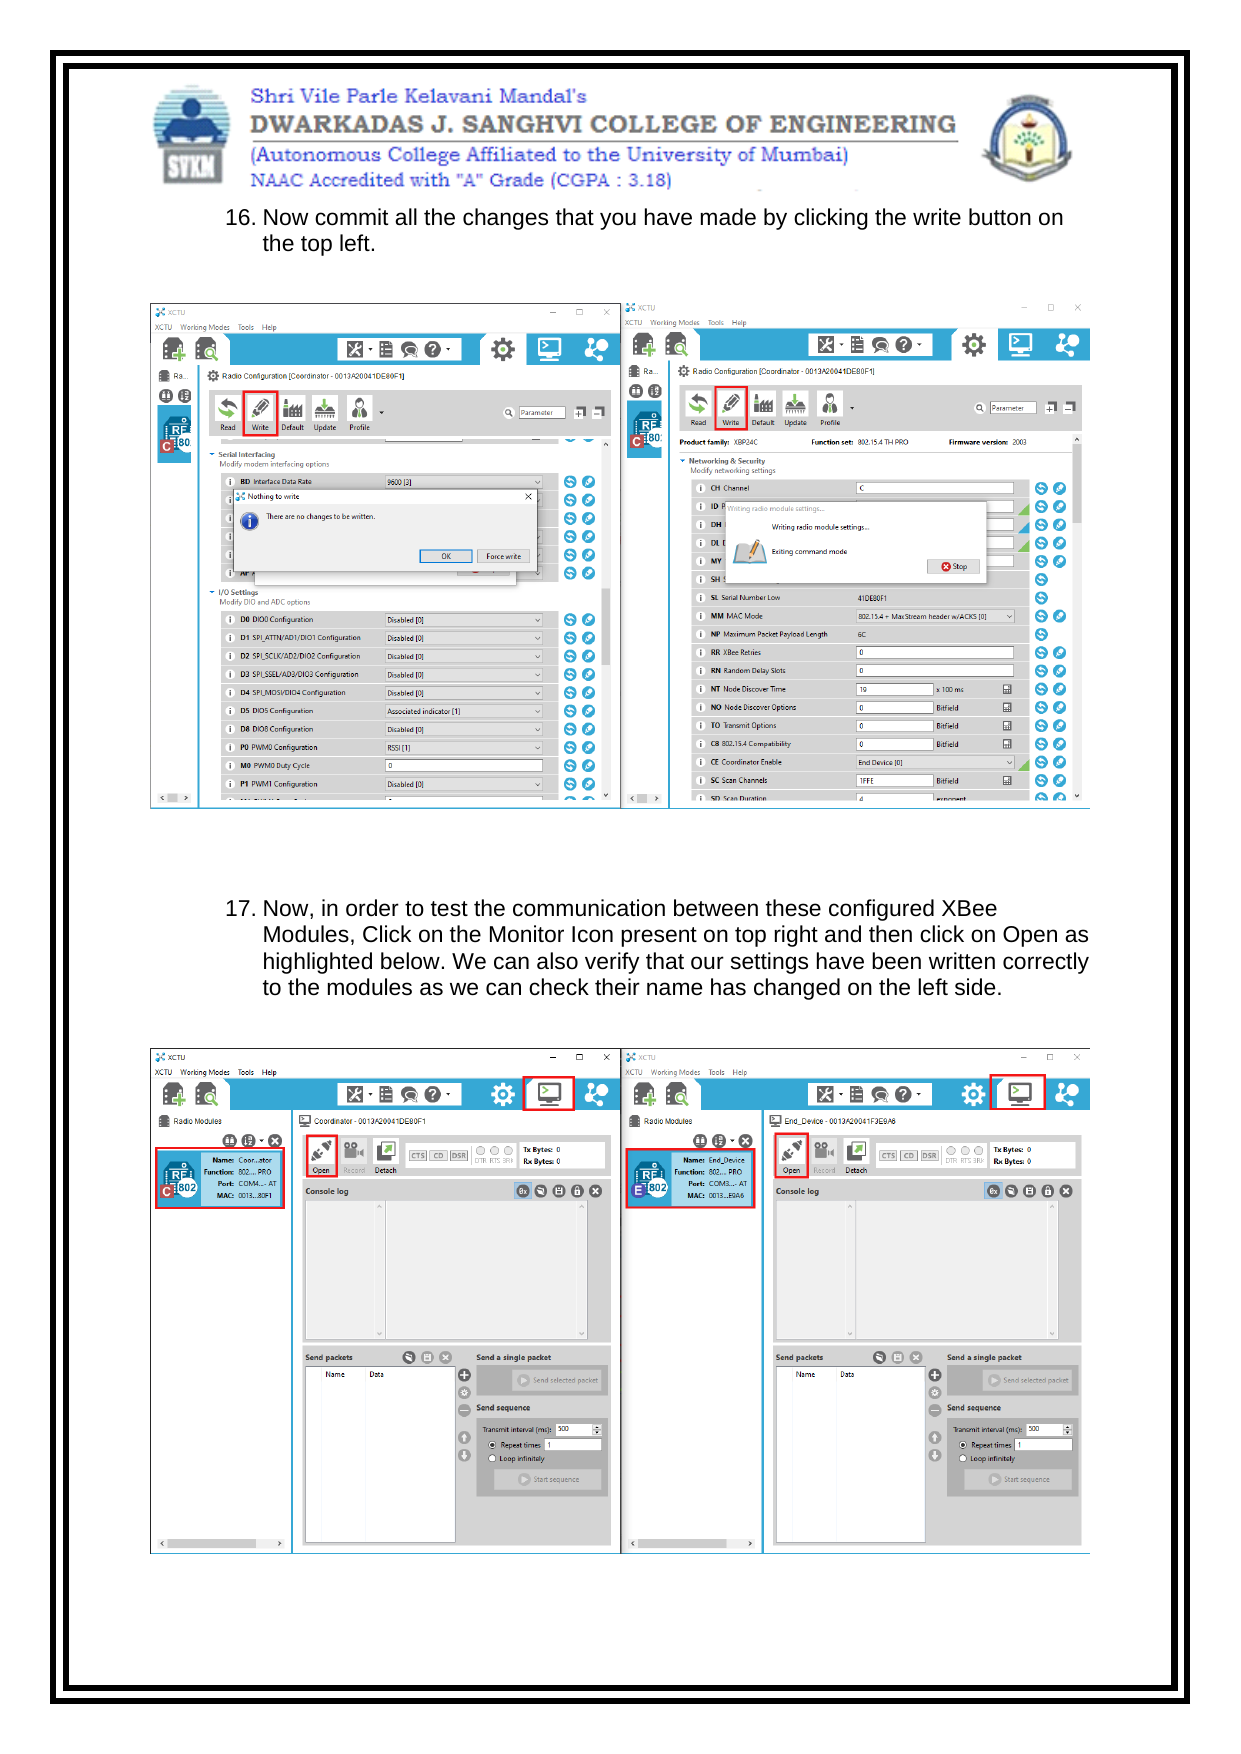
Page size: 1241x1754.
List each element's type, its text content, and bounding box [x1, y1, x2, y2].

picture [150, 1048, 1090, 1554]
picture [150, 303, 1090, 809]
list Now, in order to test the communication between these configured XBee Modules, Click on the Monitor Icon present on top right and then click on Open as highlighted below. We can also verify that our settings have been written correctly to the modules as we can check their name has changed on the left side. [225, 895, 1090, 1001]
picture [150, 73, 1082, 204]
list Now commit all the changes that you have made by clicking the write button on the top left. [225, 203, 1090, 256]
